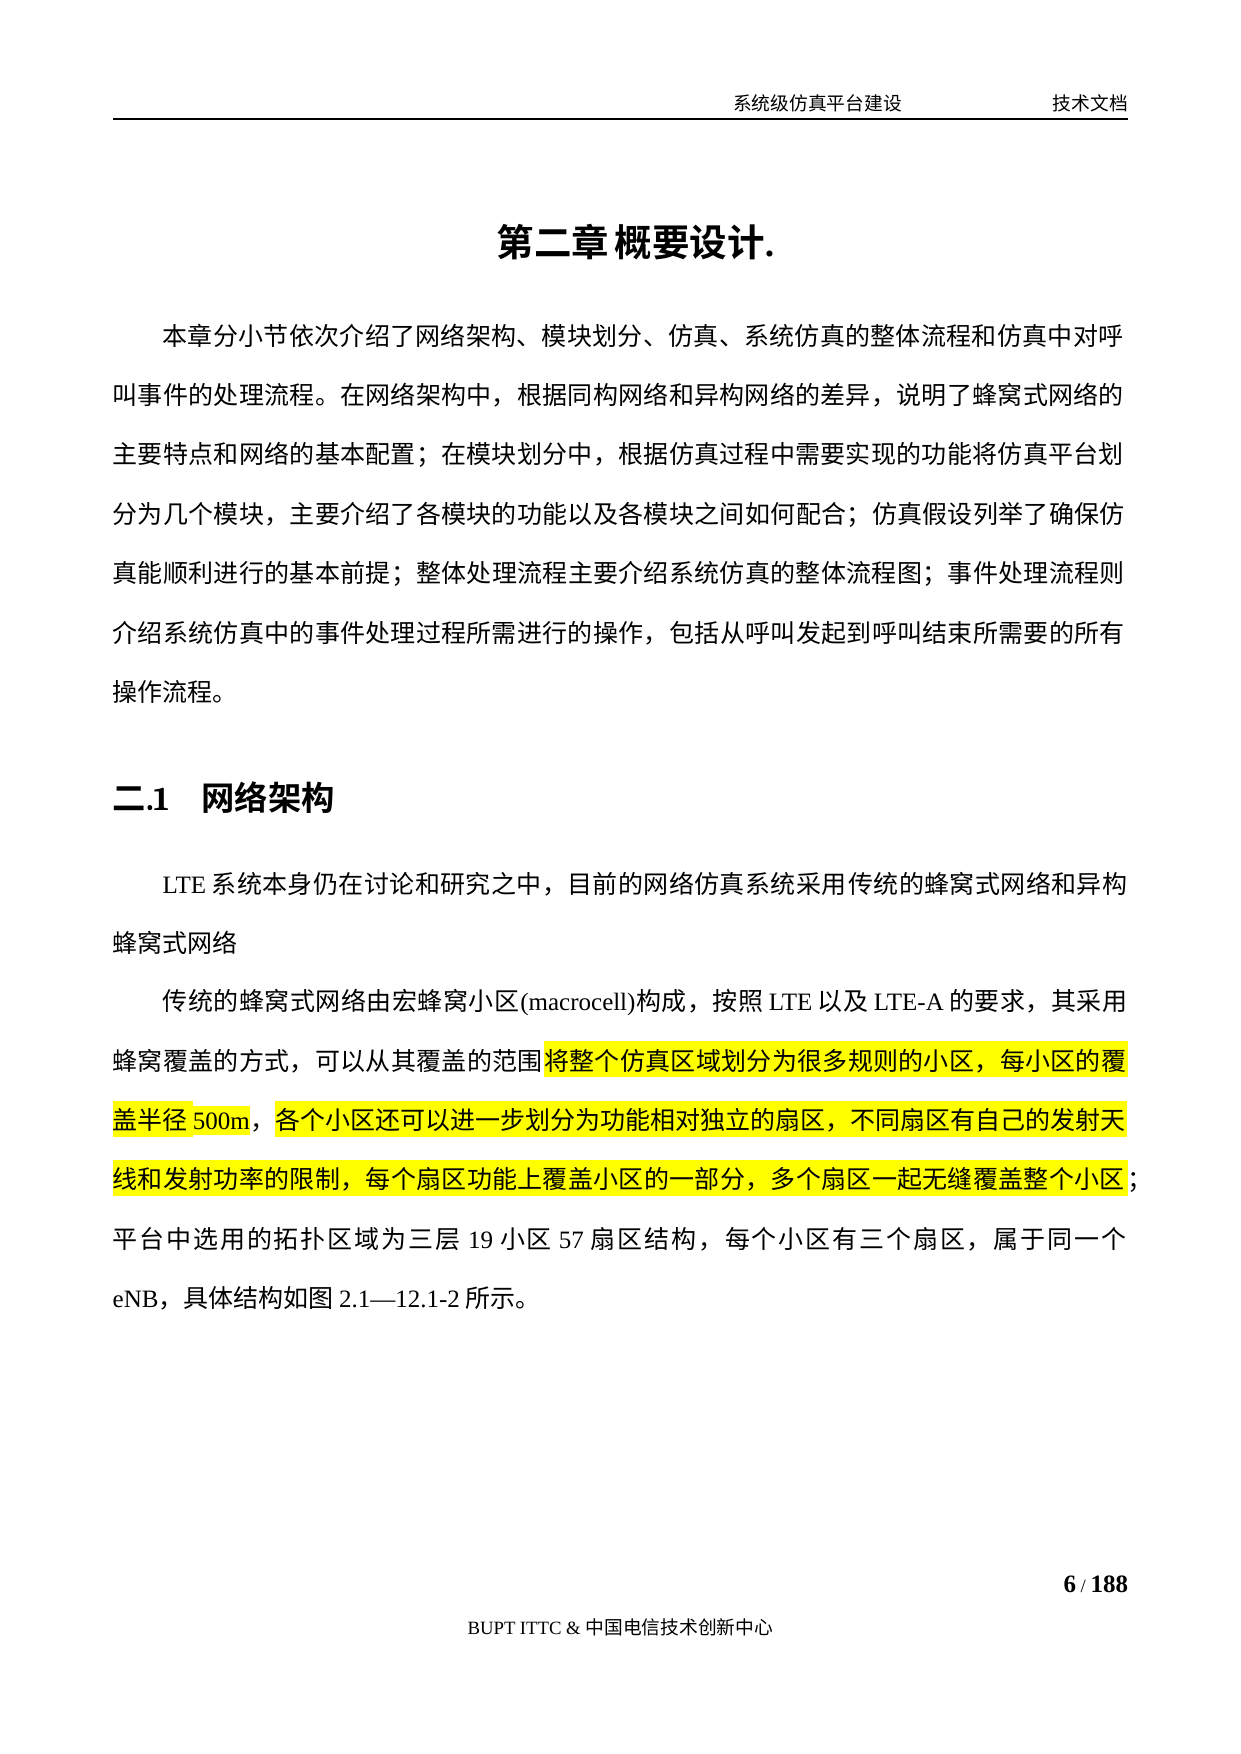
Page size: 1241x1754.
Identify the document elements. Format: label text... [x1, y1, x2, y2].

text 传统的蜂窝式网络由宏蜂窝小区(macrocell)构成，按照LTE以及LTE-A的要求，其采用蜂窝覆盖的方式，可以从其覆盖的范围将整个仿真区域划分为很多规则的小区，每小区的覆盖半径500m，各个小区还可以进一步划分为功能相对独立的扇区，不同扇区有自己的发射天线和发射功率的限制，每个扇区功能上覆盖小区的一部分，多个扇区一起无缝覆盖整个小区；平台中选用的拓扑区域为三层19小区57扇区结构，每个小区有三个扇区，属于同一个eNB，具体结构如图 2.1-1所示。 [112, 980, 1128, 1317]
subtitle 概要设计. [496, 201, 1128, 280]
text LTE系统本身仍在讨论和研究之中，目前的网络仿真系统采用传统的蜂窝式网络和异构蜂窝式网络 [112, 863, 1128, 962]
text 本章分小节依次介绍了网络架构、模块划分、仿真、系统仿真的整体流程和仿真中对呼叫事件的处理流程。在网络架构中，根据同构网络和异构网络的差异，说明了蜂窝式网络的主要特点和网络的基本配置；在模块划分中，根据仿真过程中需要实现的功能将仿真平台划分为几个模块，主要介绍了各模块的功能以及各模块之间如何配合；仿真假设列举了确保仿真能顺利进行的基本前提；整体处理流程主要介绍系统仿真的整体流程图；事件处理流程则介绍系统仿真中的事件处理过程所需进行的操作，包括从呼叫发起到呼叫结束所需要的所有操作流程。 [112, 314, 1128, 711]
subtitle 网络架构 [112, 756, 1128, 836]
